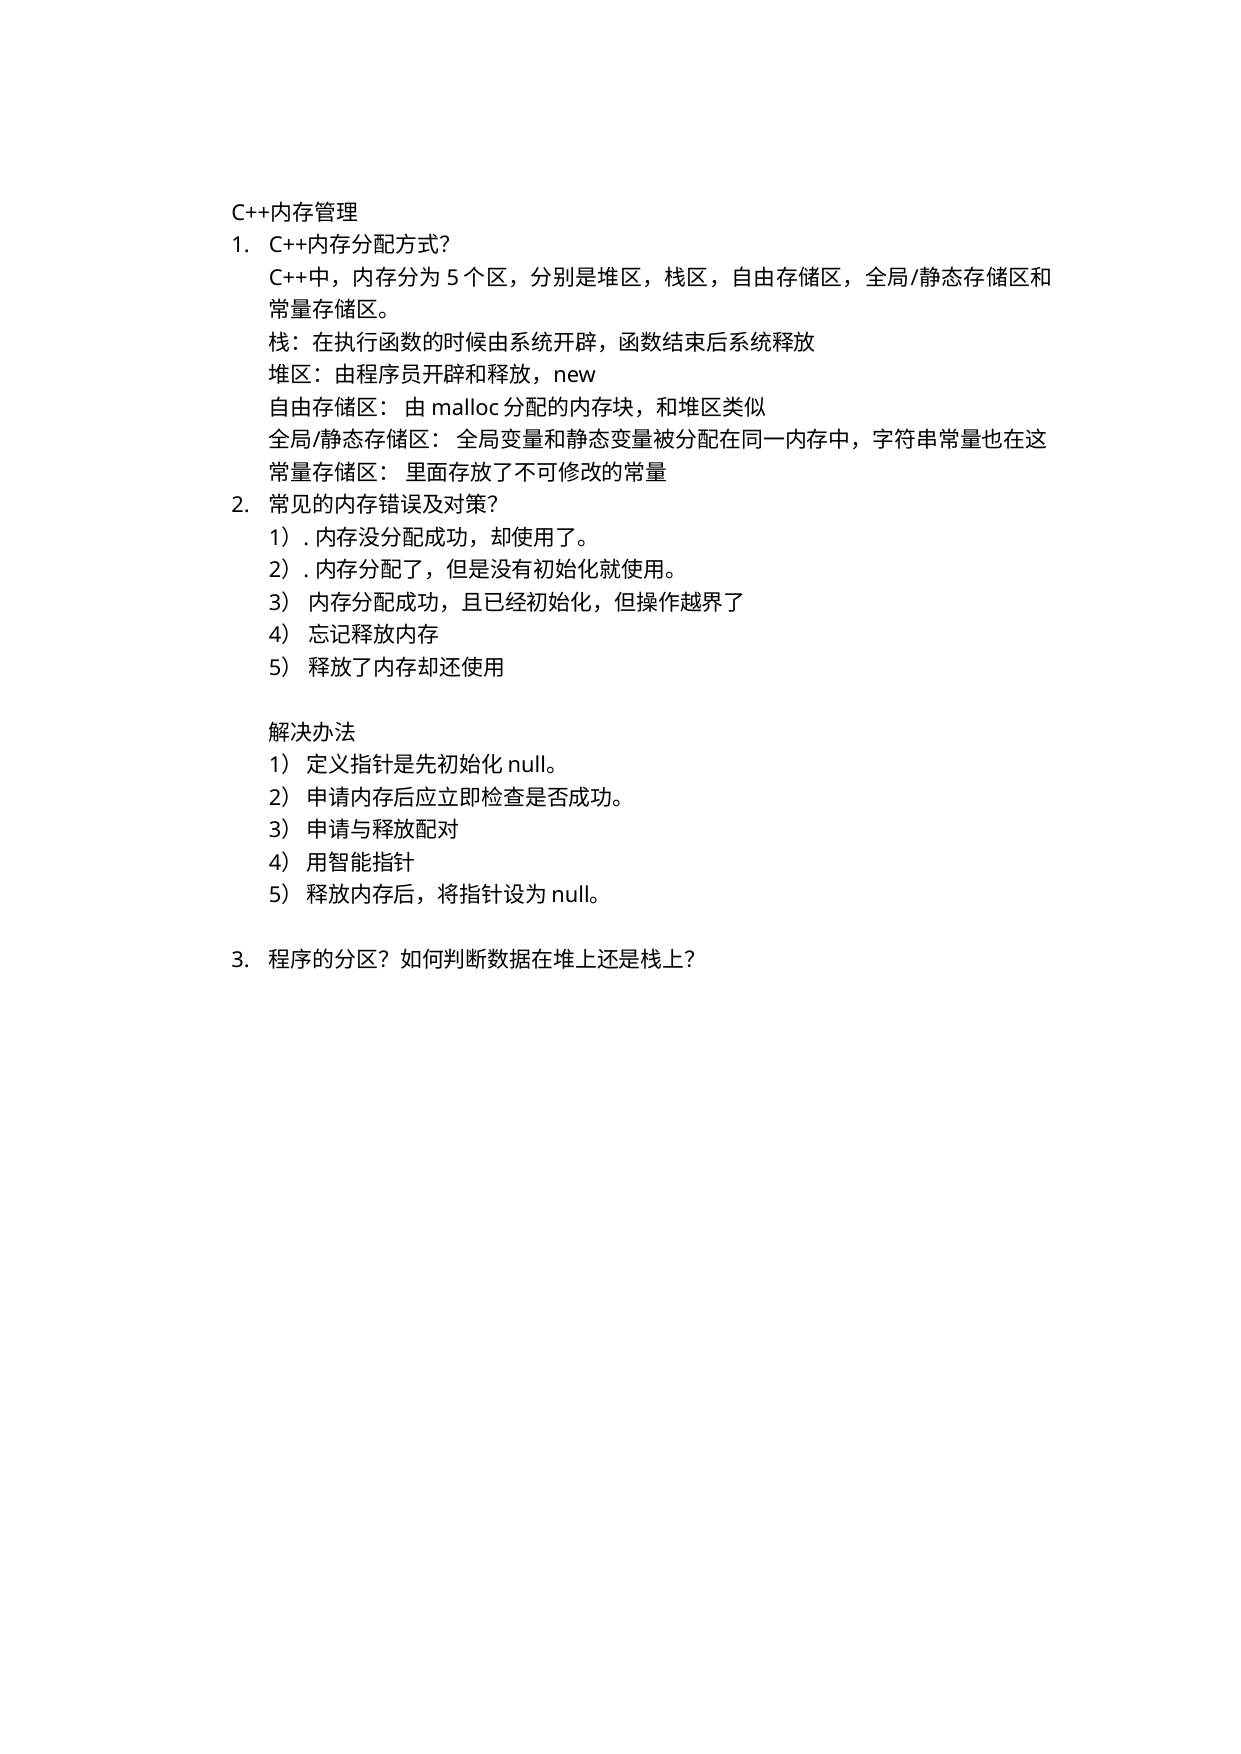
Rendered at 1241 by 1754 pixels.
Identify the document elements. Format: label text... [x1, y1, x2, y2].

list 申请与释放配对 [269, 812, 1053, 844]
list 申请内存后应立即检查是否成功。 [269, 779, 1053, 812]
list C++内存分配方式？ [231, 227, 1053, 259]
list 定义指针是先初始化null。 [269, 747, 1053, 779]
list 解决办法 [269, 714, 1053, 747]
list 堆区：由程序员开辟和释放，new [269, 357, 1053, 389]
list 2）. 内存分配了，但是没有初始化就使用。 [269, 552, 1053, 584]
list 常见的内存错误及对策？ [231, 487, 1053, 519]
list C++中，内存分为5个区，分别是堆区，栈区，自由存储区，全局/静态存储区和常量存储区。 [269, 259, 1053, 324]
list 4） 忘记释放内存 [269, 617, 1053, 649]
list 栈：在执行函数的时候由系统开辟，函数结束后系统释放 [269, 324, 1053, 357]
list C++内存管理 [231, 194, 1053, 227]
list 3） 内存分配成功，且已经初始化，但操作越界了 [269, 584, 1053, 617]
list 5） 释放了内存却还使用 [269, 649, 1053, 682]
list 用智能指针 [269, 844, 1053, 877]
list 常量存储区： 里面存放了不可修改的常量 [269, 454, 1053, 487]
list 释放内存后，将指针设为null。 [269, 877, 1053, 909]
list 全局/静态存储区： 全局变量和静态变量被分配在同一内存中，字符串常量也在这 [269, 422, 1053, 454]
list 自由存储区： 由malloc分配的内存块，和堆区类似 [269, 389, 1053, 422]
list 程序的分区？如何判断数据在堆上还是栈上？ [231, 942, 1053, 974]
list 1）. 内存没分配成功，却使用了。 [269, 519, 1053, 552]
